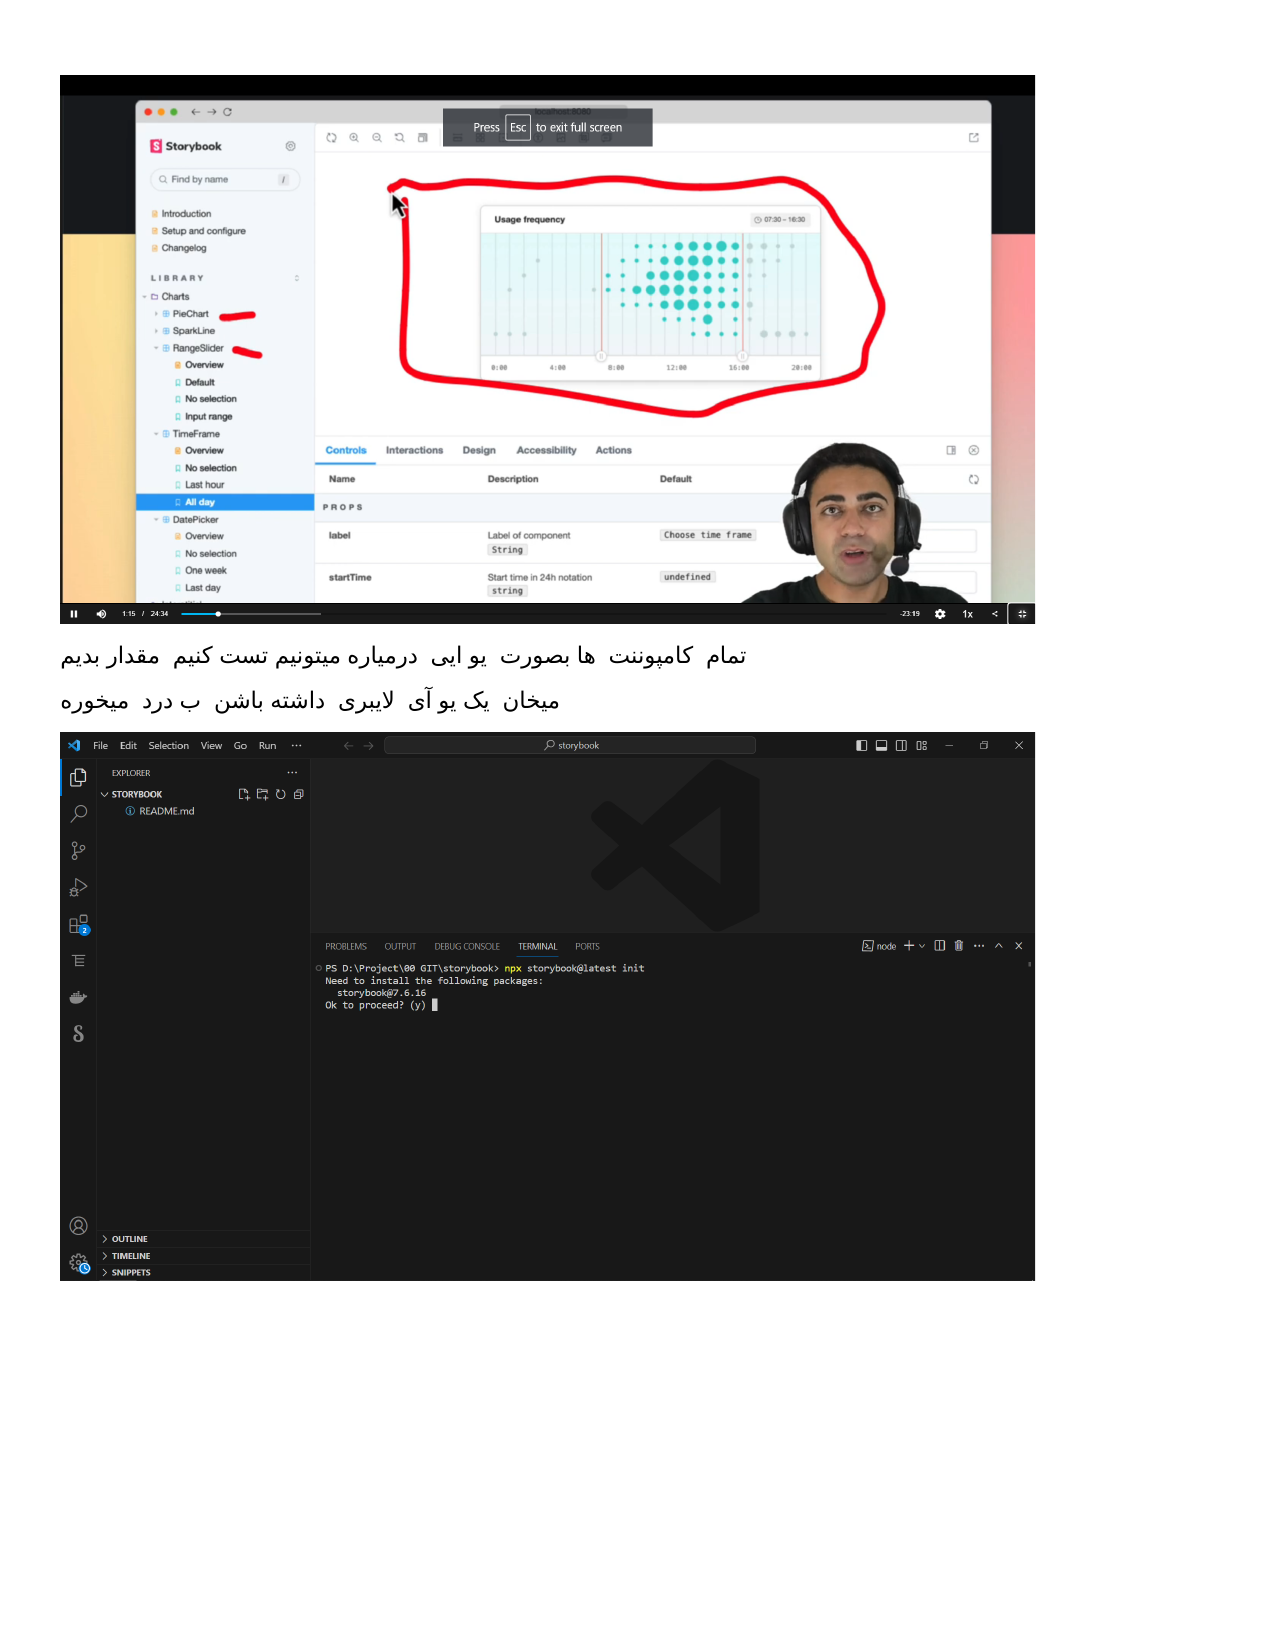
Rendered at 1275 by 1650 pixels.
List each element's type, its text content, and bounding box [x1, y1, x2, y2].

picture [60, 75, 1035, 624]
picture [60, 732, 1035, 1281]
text میخان یک یو آی لایبری داشته باشن ب درد میخوره [60, 687, 1200, 714]
text تمام کامپوننت ها بصورت یو ایی درمیاره میتونیم تست کنیم مقدار بدیم [60, 642, 1200, 669]
